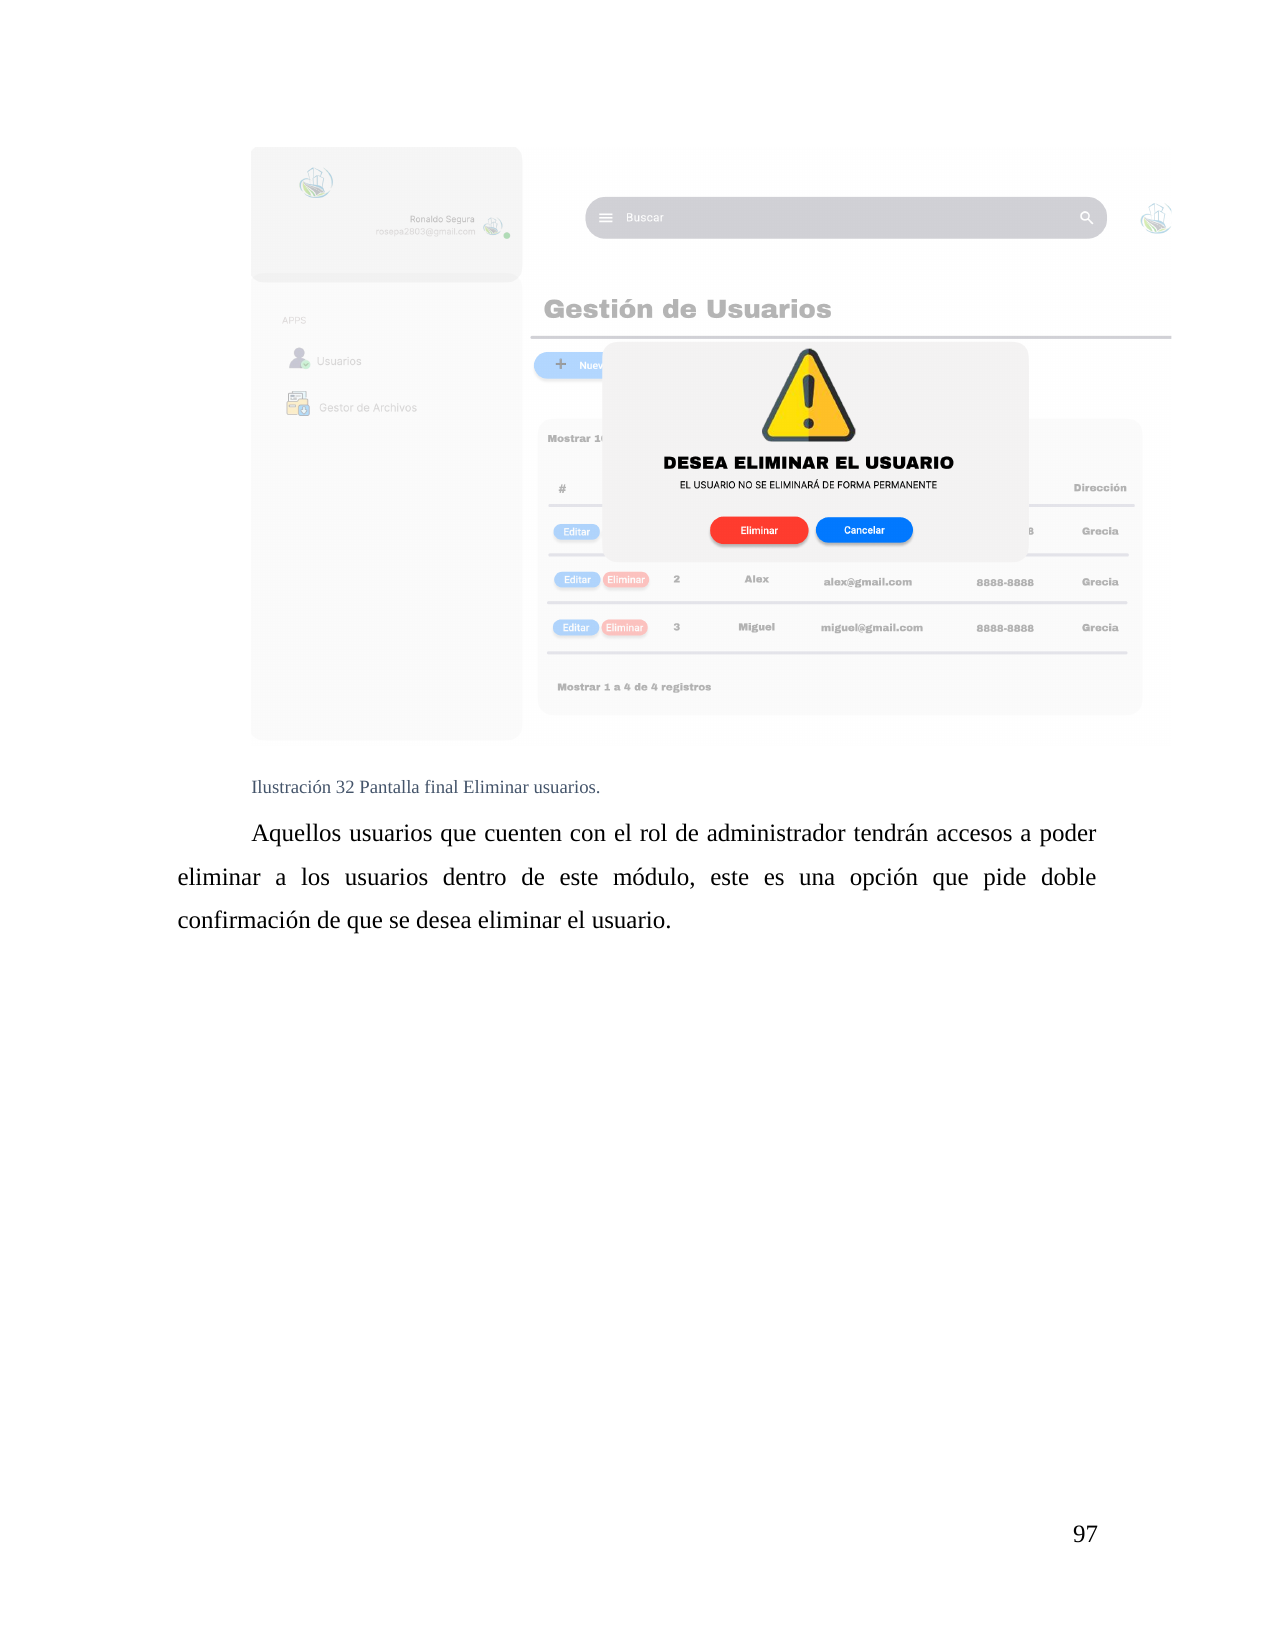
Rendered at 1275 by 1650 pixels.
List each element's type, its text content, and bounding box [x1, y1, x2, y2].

text Aquellos usuarios que cuenten con el rol de administrador tendrán accesos a poder eliminar a los usuarios dentro de este módulo, este es una opción que pide doble confirmación de que se desea eliminar el usuario. [177, 818, 1098, 933]
text Ilustración 32 Pantalla final Eliminar usuarios. [177, 776, 1098, 798]
picture [251, 147, 1172, 746]
